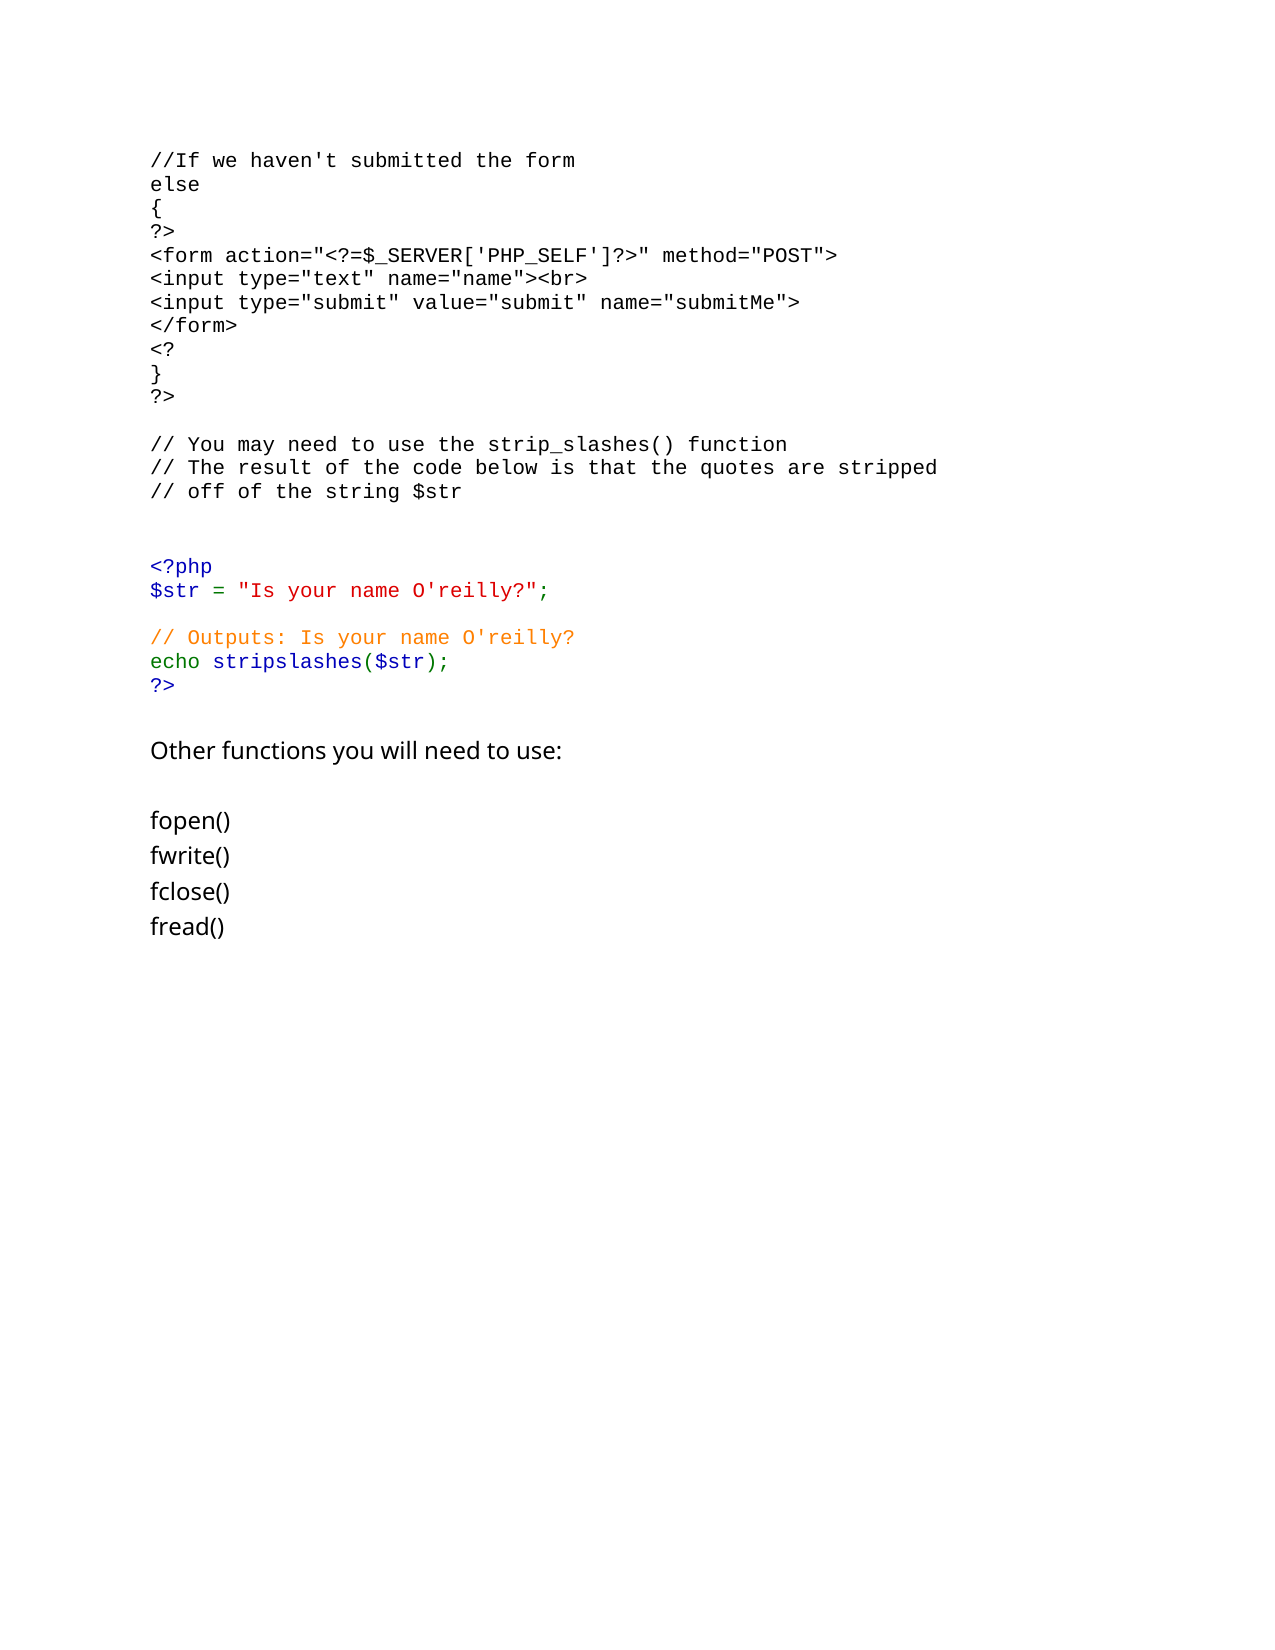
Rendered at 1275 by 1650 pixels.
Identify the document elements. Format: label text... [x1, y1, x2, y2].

text <?php $str = "Is your name O'reilly?"; // Outputs: Is your name O'reilly? echo stripslashes($str); ?> [150, 556, 1125, 698]
text Other functions you will need to use: fopen() fwrite() fclose() fread() [150, 698, 1125, 942]
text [150, 150, 1125, 556]
